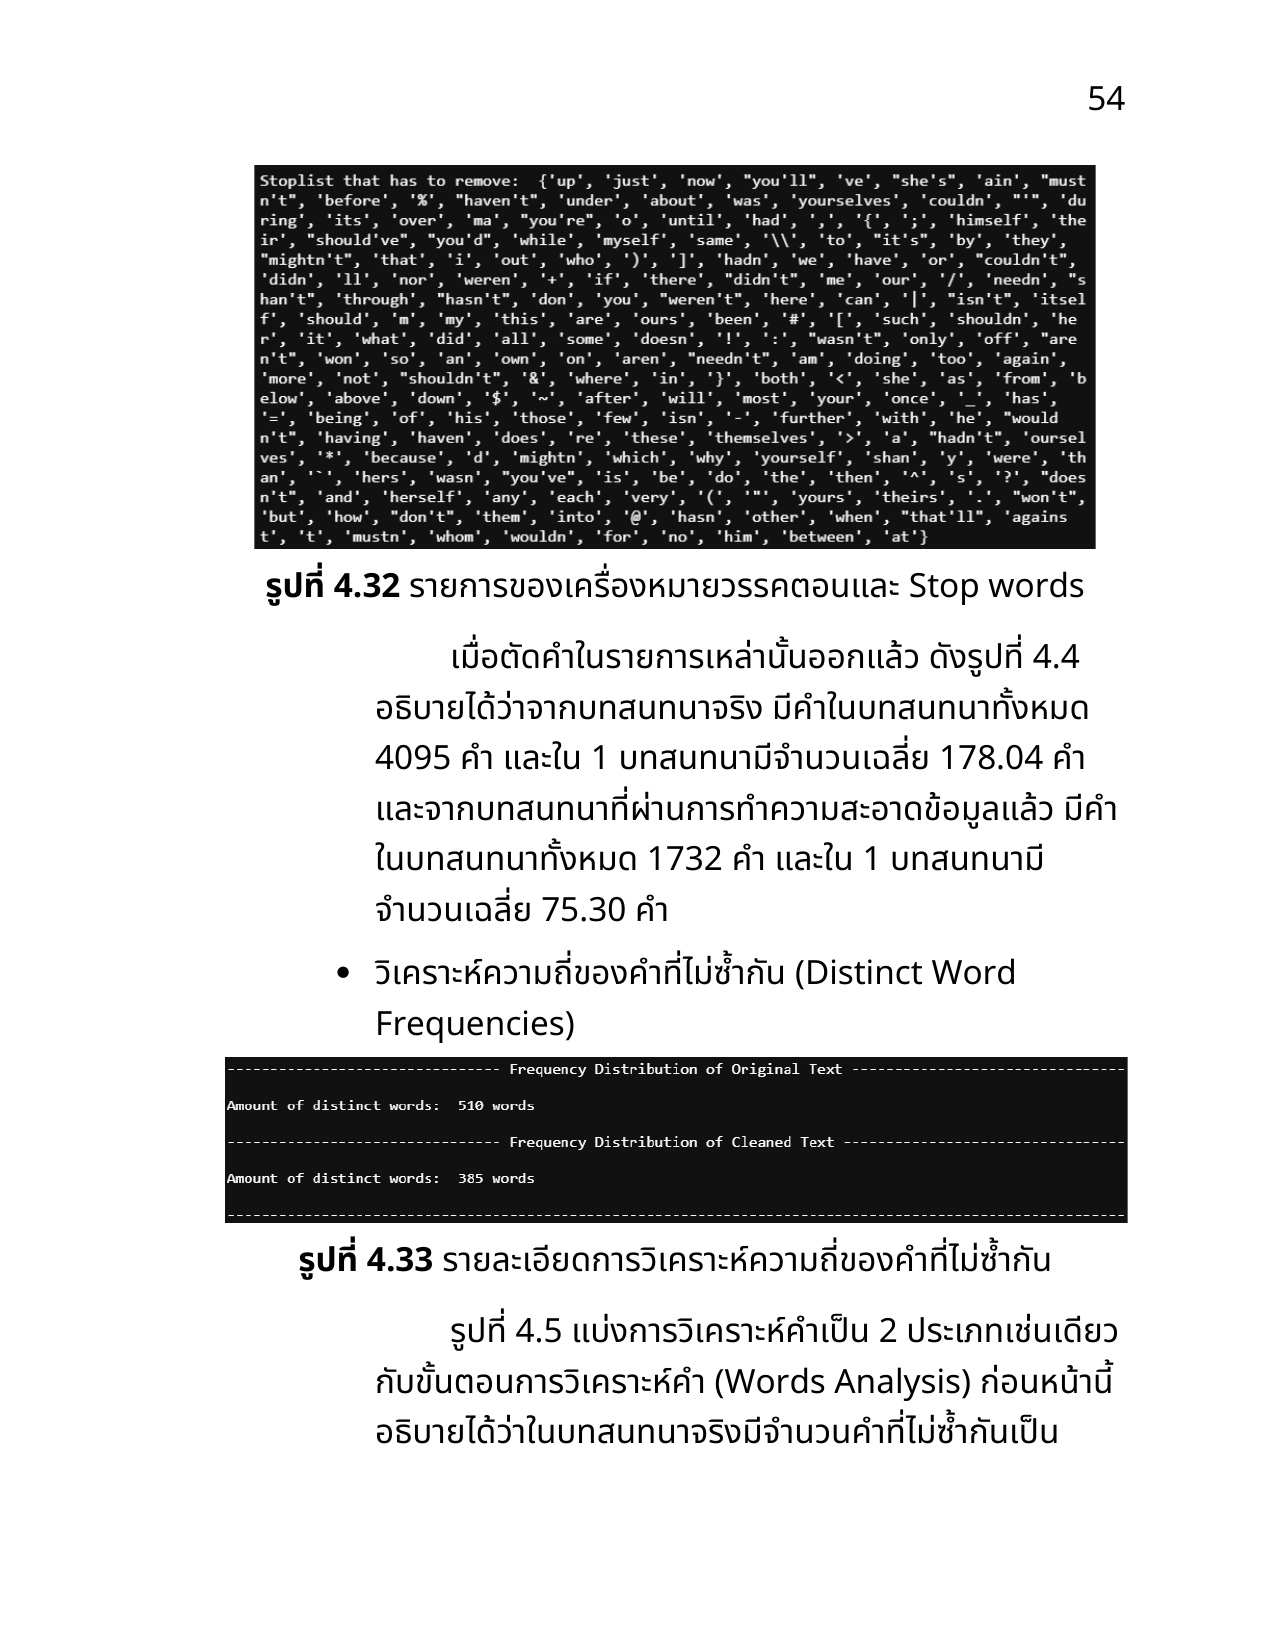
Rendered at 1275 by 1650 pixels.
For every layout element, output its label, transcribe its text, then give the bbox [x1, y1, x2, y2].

list วิเคราะห์ความถี่ของคำที่ไม่ซ้ำกัน (Distinct Word Frequencies) [337, 949, 1125, 1045]
picture [225, 1057, 1128, 1223]
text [375, 1307, 1125, 1459]
text เมื่อตัดคำในรายการเหล่านั้นออกแล้ว ดังรูปที่ 4.4 อธิบายได้ว่าจากบทสนทนาจริง มีคำในบทสนทนาทั้งหมด 4095 คำ และใน 1 บทสนทนามีจำนวนเฉลี่ย 178.04 คำ และจากบทสนทนาที่ผ่านการทำความสะอาดข้อมูลแล้ว มีคำในบทสนทนาทั้งหมด 1732 คำ และใน 1 บทสนทนามีจำนวนเฉลี่ย 75.30 คำ [375, 633, 1125, 936]
picture [254, 165, 1096, 549]
